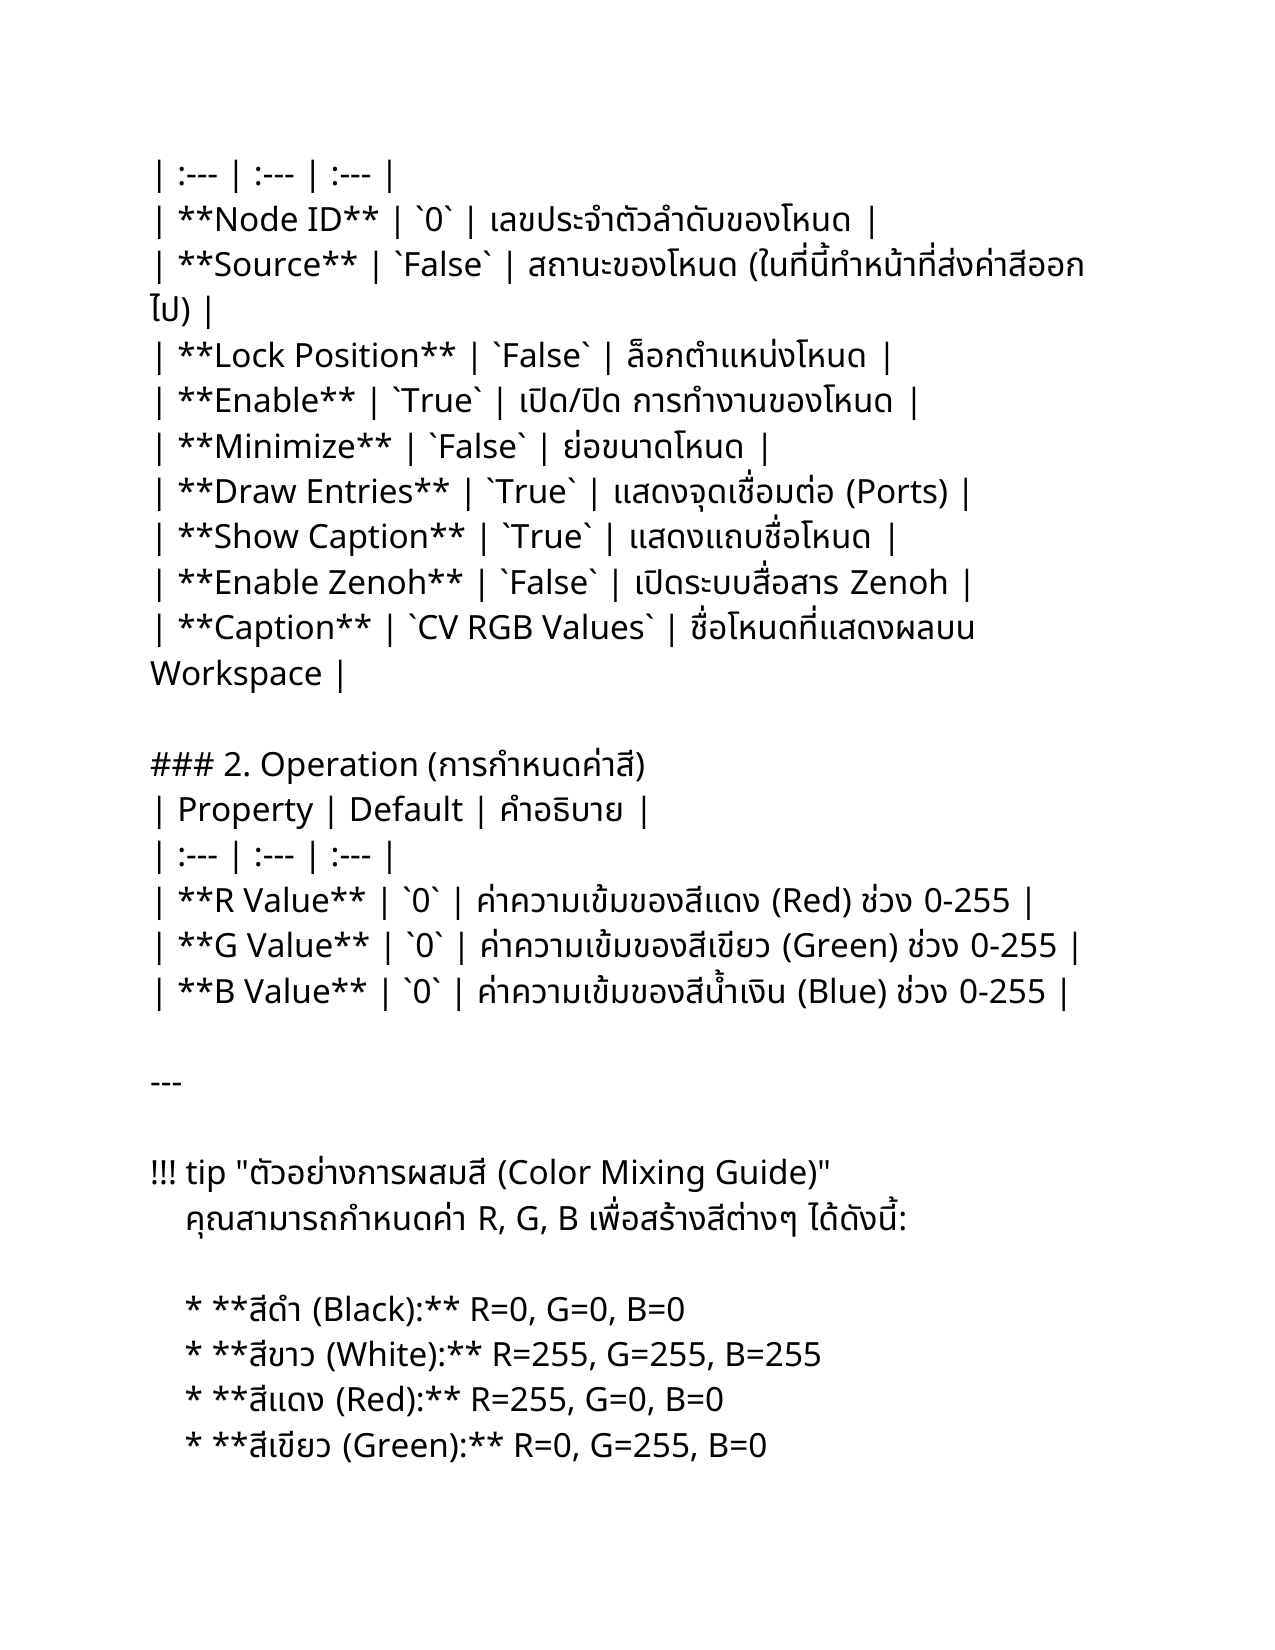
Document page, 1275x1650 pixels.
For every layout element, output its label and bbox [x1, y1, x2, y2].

text [150, 150, 1125, 1467]
